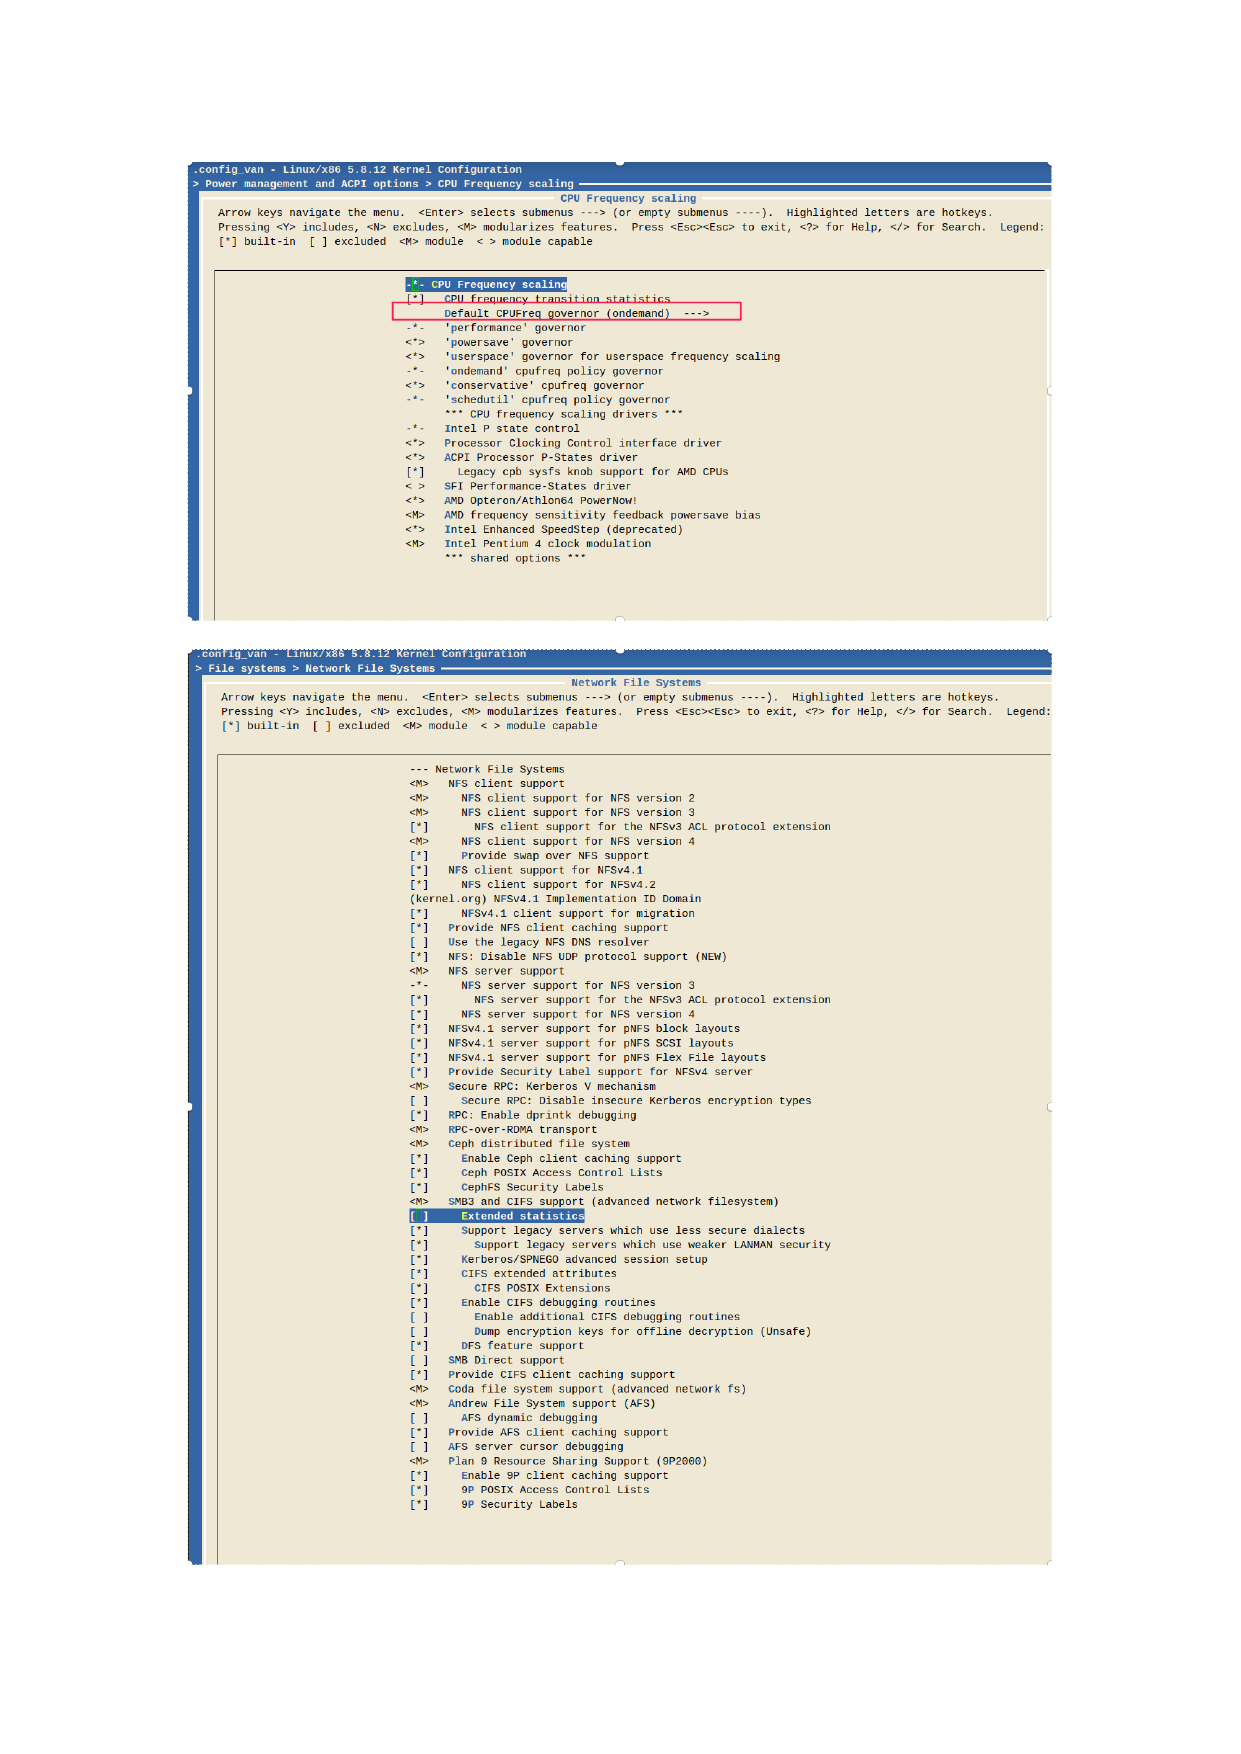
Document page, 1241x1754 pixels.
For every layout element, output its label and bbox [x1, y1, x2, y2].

picture [187, 649, 1052, 1565]
picture [187, 162, 1052, 621]
